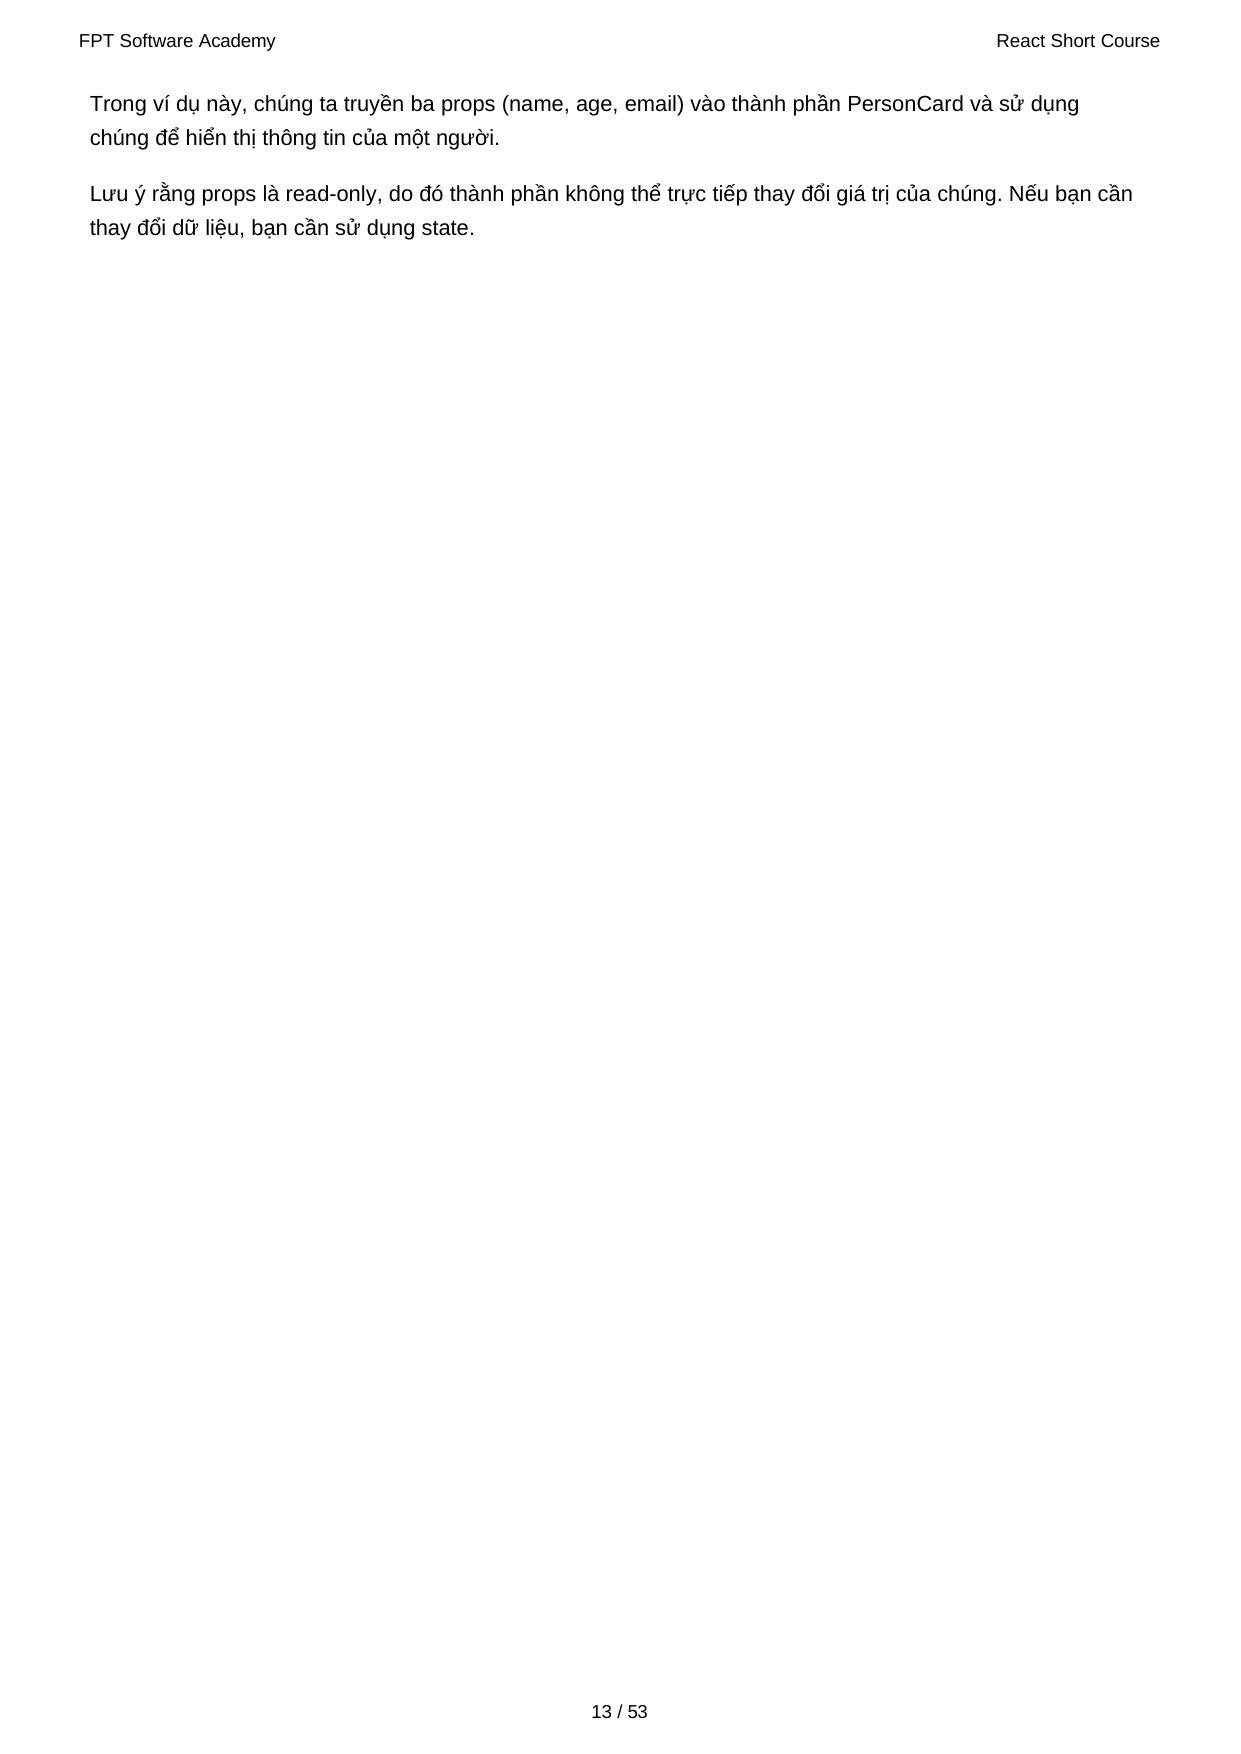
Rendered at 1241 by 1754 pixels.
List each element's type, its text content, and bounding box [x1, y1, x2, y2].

text Trong ví dụ này, chúng ta truyền ba props (name, age, email) vào thành phần PersonCard và sử dụng chúng để hiển thị thông tin của một người. [89, 91, 1130, 150]
text Lưu ý rằng props là read-only, do đó thành phần không thể trực tiếp thay đổi giá trị của chúng. Nếu bạn cần thay đổi dữ liệu, bạn cần sử dụng state. [89, 181, 1148, 240]
